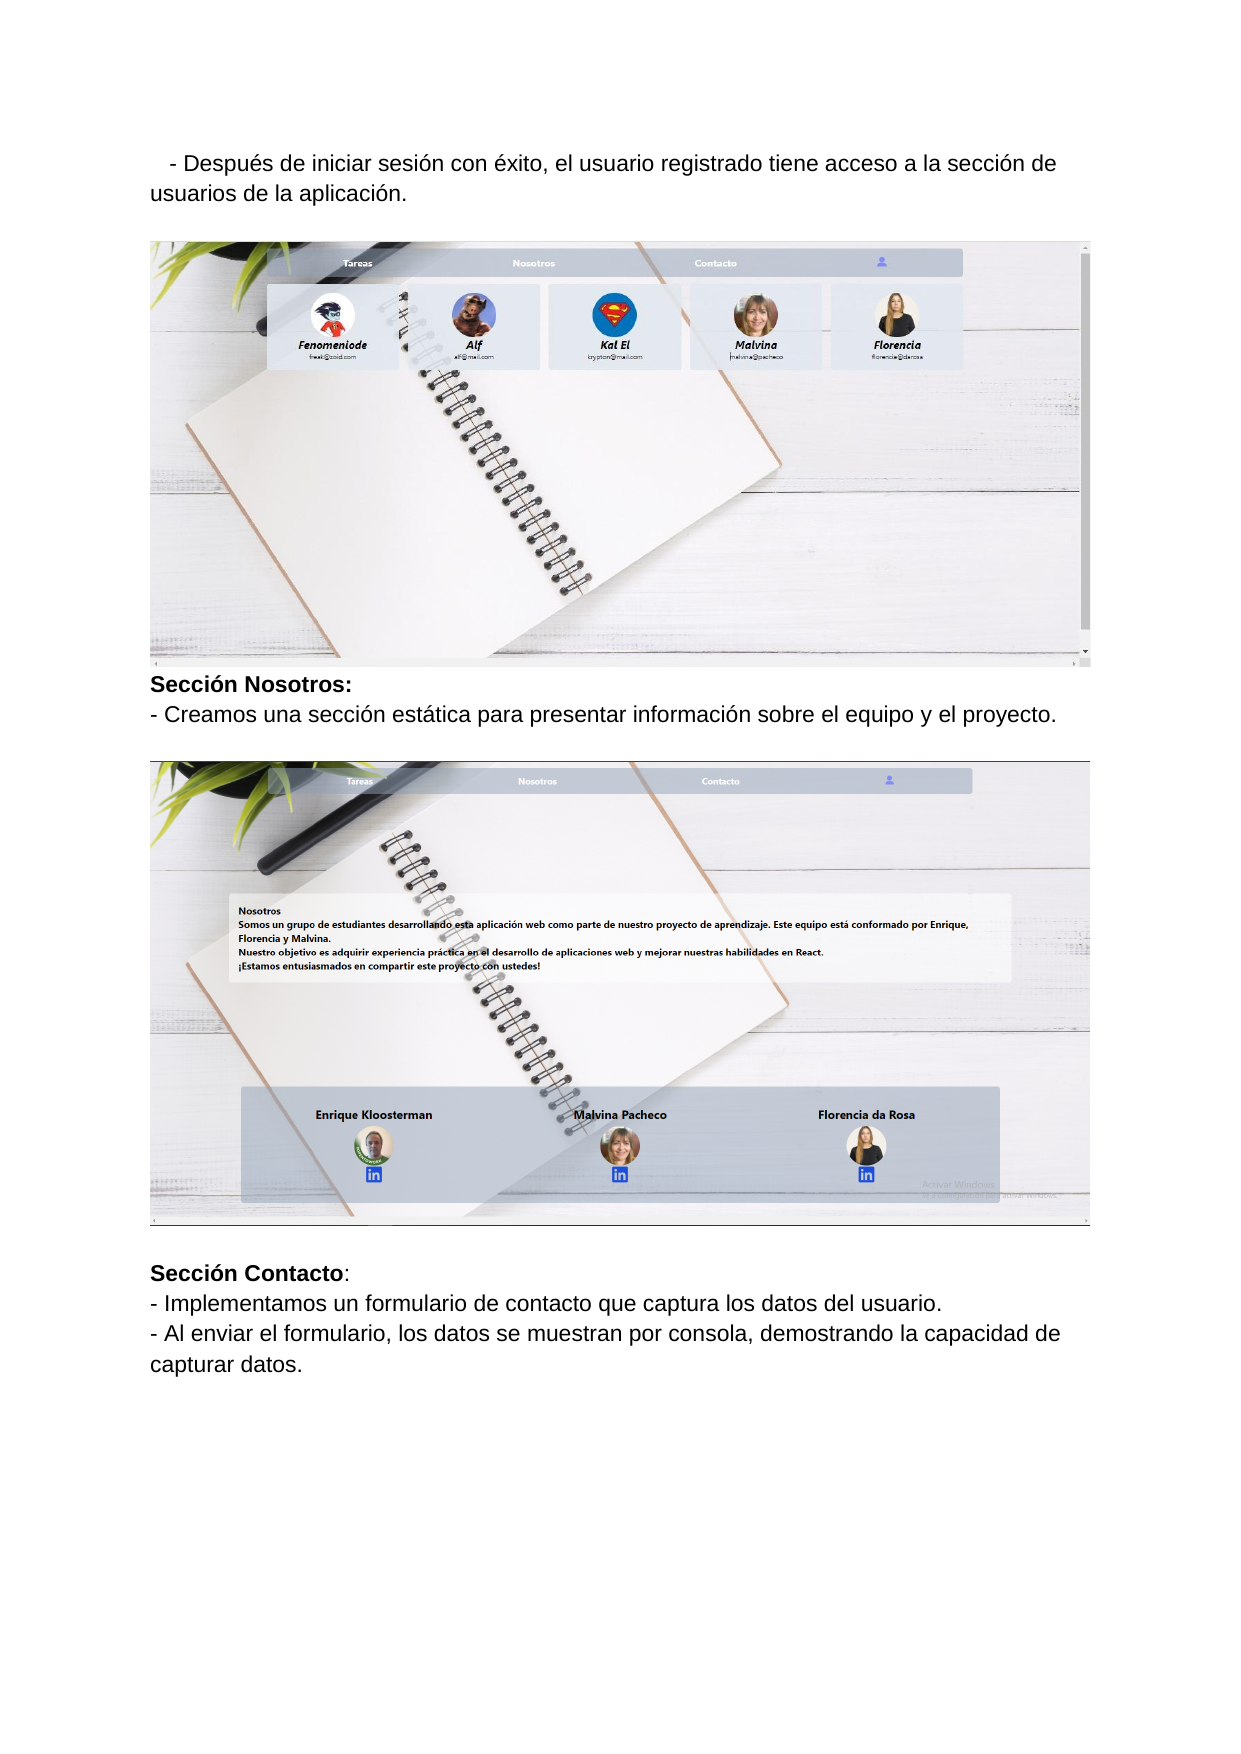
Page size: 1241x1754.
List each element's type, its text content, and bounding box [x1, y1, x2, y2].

text - Creamos una sección estática para presentar información sobre el equipo y el proyecto. [150, 701, 1090, 727]
text - Implementamos un formulario de contacto que captura los datos del usuario. [150, 1290, 1090, 1317]
text - Al enviar el formulario, los datos se muestran por consola, demostrando la capacidad de capturar datos. [150, 1320, 1090, 1377]
picture [150, 240, 1091, 667]
text Sección Nosotros: [150, 671, 1090, 697]
picture [150, 761, 1091, 1226]
text Sección Contacto: [150, 1260, 1090, 1286]
text - Después de iniciar sesión con éxito, el usuario registrado tiene acceso a la sección de usuarios de la aplicación. [150, 150, 1090, 207]
